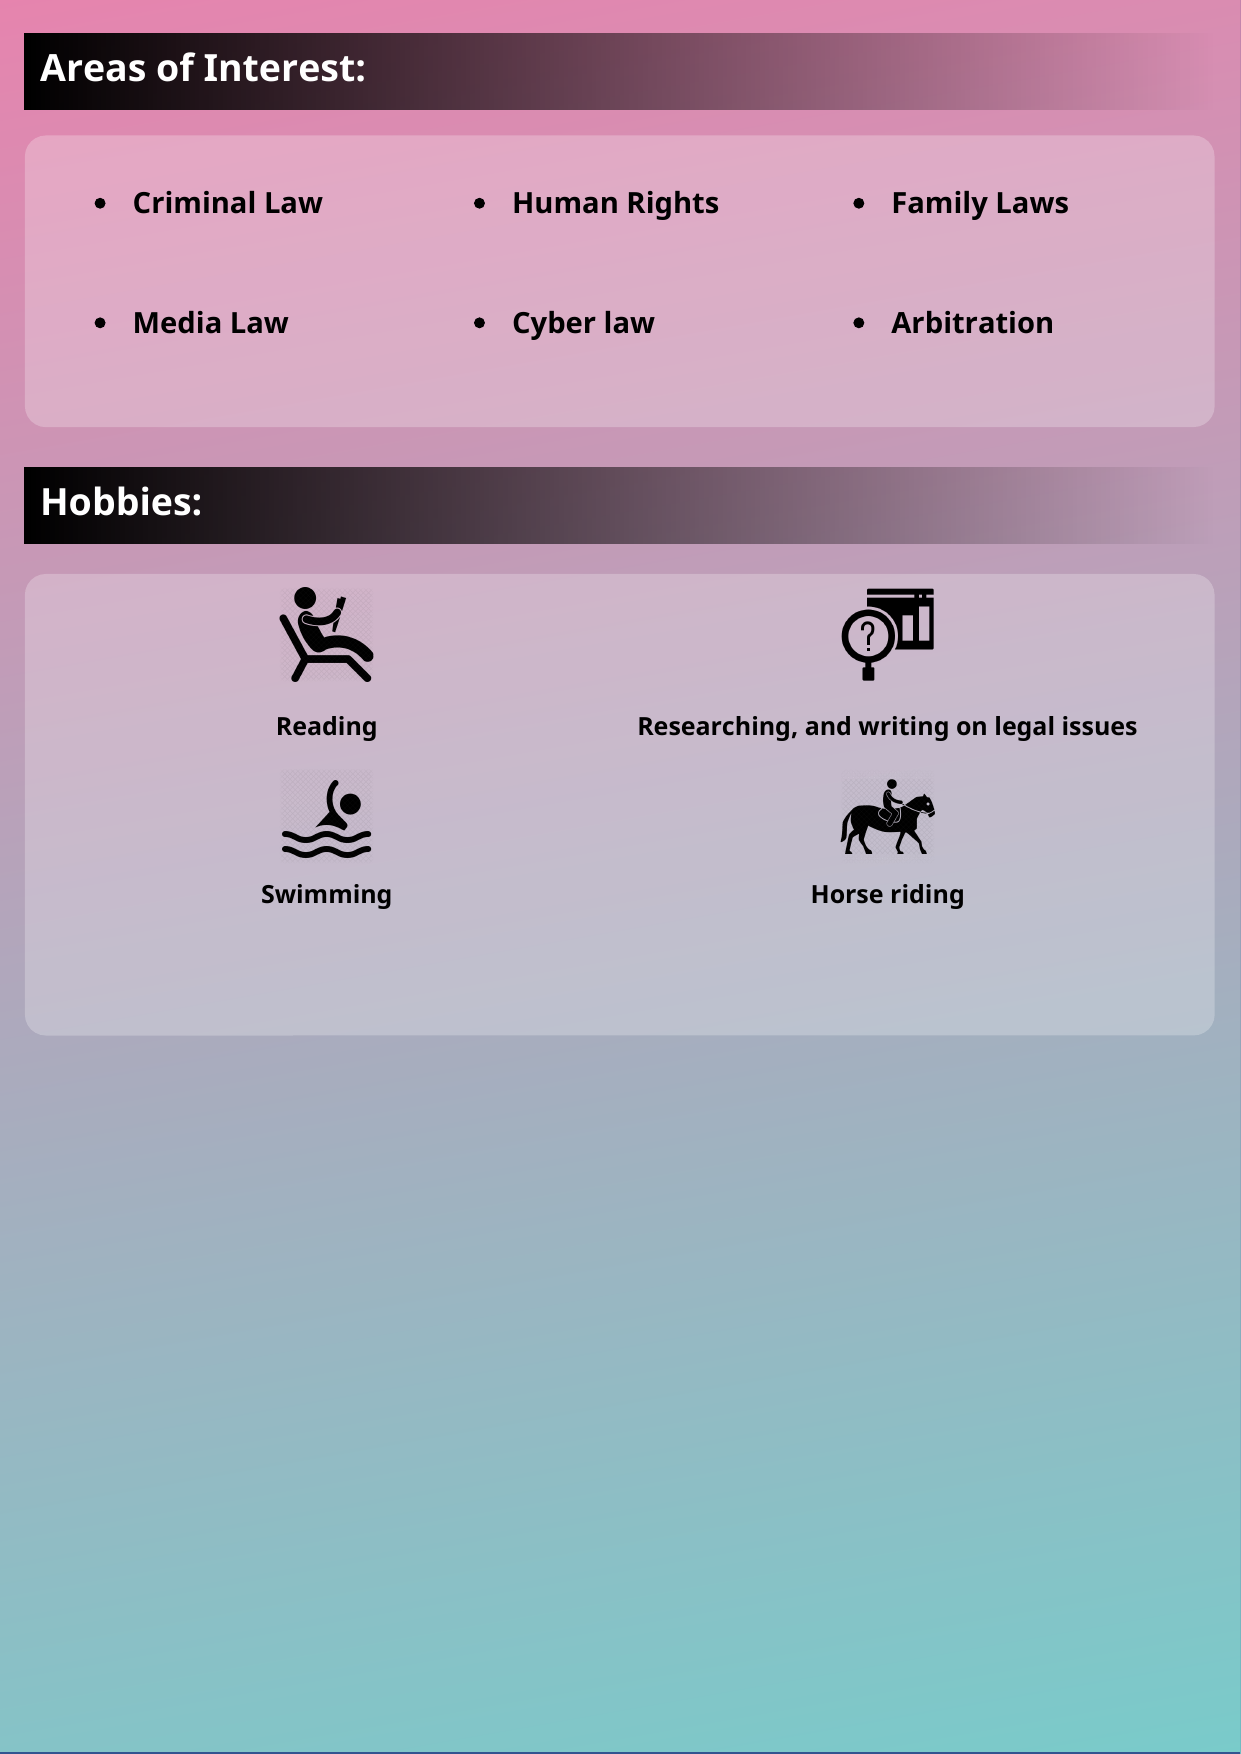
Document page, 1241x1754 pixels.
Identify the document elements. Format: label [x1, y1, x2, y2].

picture [279, 769, 374, 864]
picture [279, 587, 374, 682]
picture [840, 587, 935, 682]
picture [840, 769, 935, 864]
